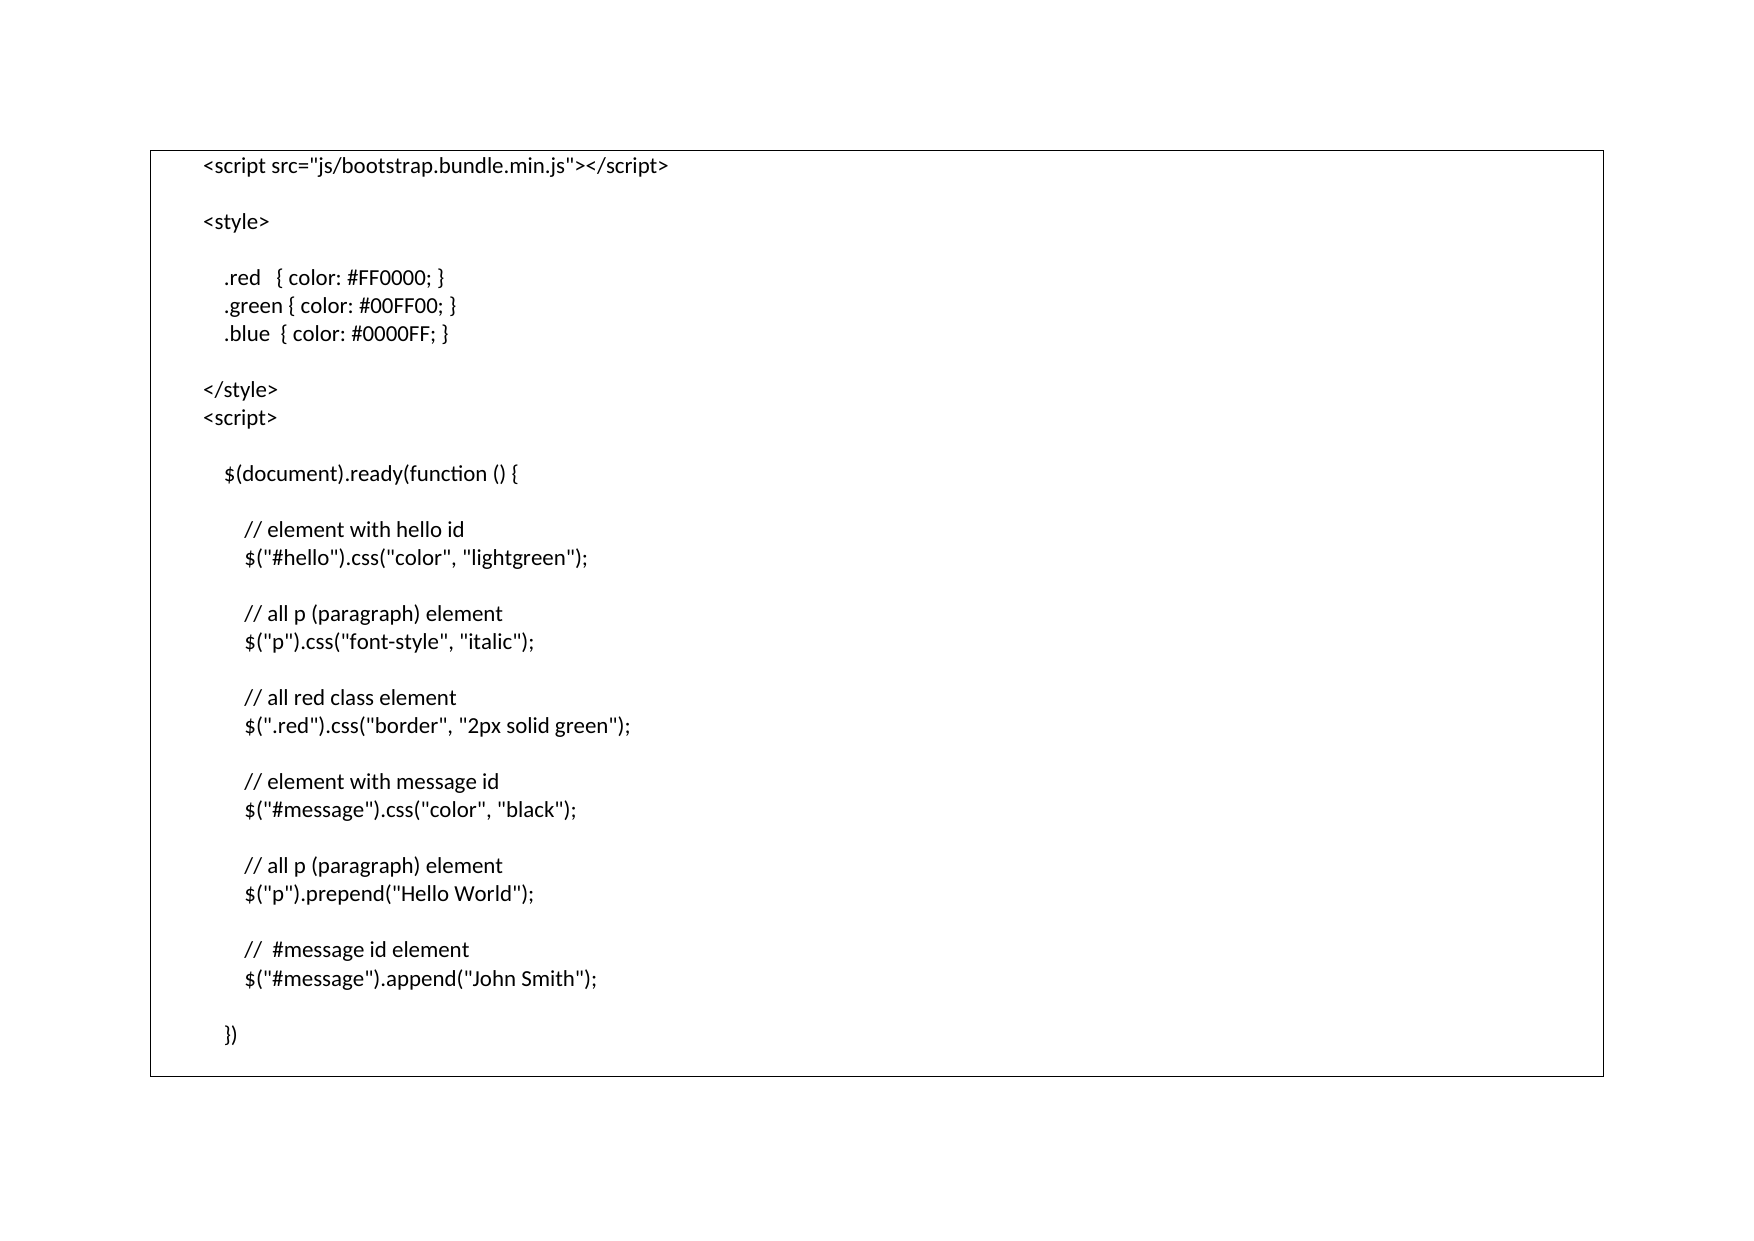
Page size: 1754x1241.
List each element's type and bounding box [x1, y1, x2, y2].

table_header [151, 151, 1603, 1076]
